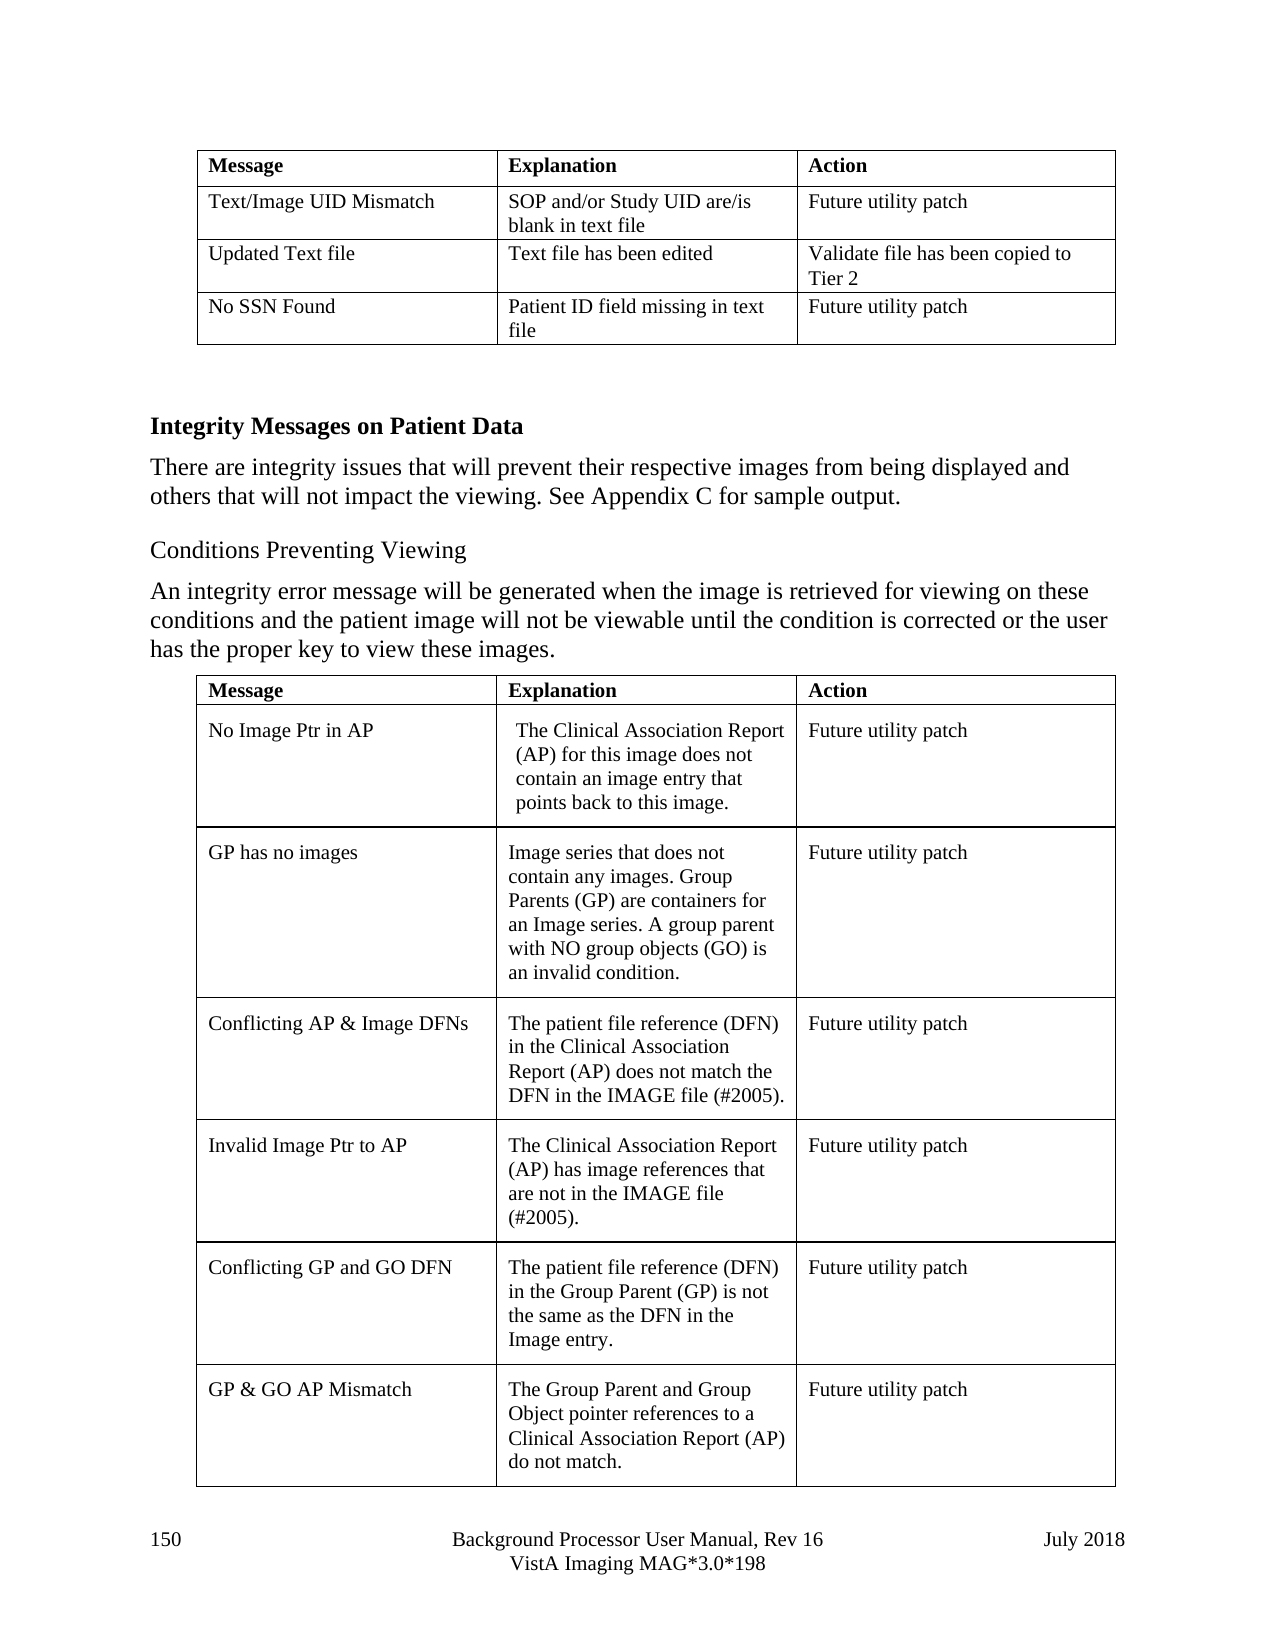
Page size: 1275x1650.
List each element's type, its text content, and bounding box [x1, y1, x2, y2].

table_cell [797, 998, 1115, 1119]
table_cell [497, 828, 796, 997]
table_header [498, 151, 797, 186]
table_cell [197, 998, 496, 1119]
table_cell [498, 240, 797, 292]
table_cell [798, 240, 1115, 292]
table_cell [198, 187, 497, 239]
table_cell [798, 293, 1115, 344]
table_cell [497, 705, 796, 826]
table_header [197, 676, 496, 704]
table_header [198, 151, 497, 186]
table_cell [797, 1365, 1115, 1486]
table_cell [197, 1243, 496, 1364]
text An integrity error message will be generated when the image is retrieved for viewing on these conditions and the patient image will not be viewable until the condition is corrected or the user has the proper key to view these images. [150, 576, 1125, 662]
subtitle Conditions Preventing Viewing [150, 535, 1125, 564]
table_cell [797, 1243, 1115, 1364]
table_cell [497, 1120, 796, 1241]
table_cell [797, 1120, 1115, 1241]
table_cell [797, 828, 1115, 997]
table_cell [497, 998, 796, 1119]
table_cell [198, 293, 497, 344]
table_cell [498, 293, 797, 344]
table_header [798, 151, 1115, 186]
text There are integrity issues that will prevent their respective images from being displayed and others that will not impact the viewing. See Appendix C for sample output. [150, 452, 1125, 510]
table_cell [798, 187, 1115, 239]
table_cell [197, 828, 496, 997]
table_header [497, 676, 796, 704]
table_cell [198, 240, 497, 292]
subtitle Integrity Messages on Patient Data [150, 411, 1125, 440]
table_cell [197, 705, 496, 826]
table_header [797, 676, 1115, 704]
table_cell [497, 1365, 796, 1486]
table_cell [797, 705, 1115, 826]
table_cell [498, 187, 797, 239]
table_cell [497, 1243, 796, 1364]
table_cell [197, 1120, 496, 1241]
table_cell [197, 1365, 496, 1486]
